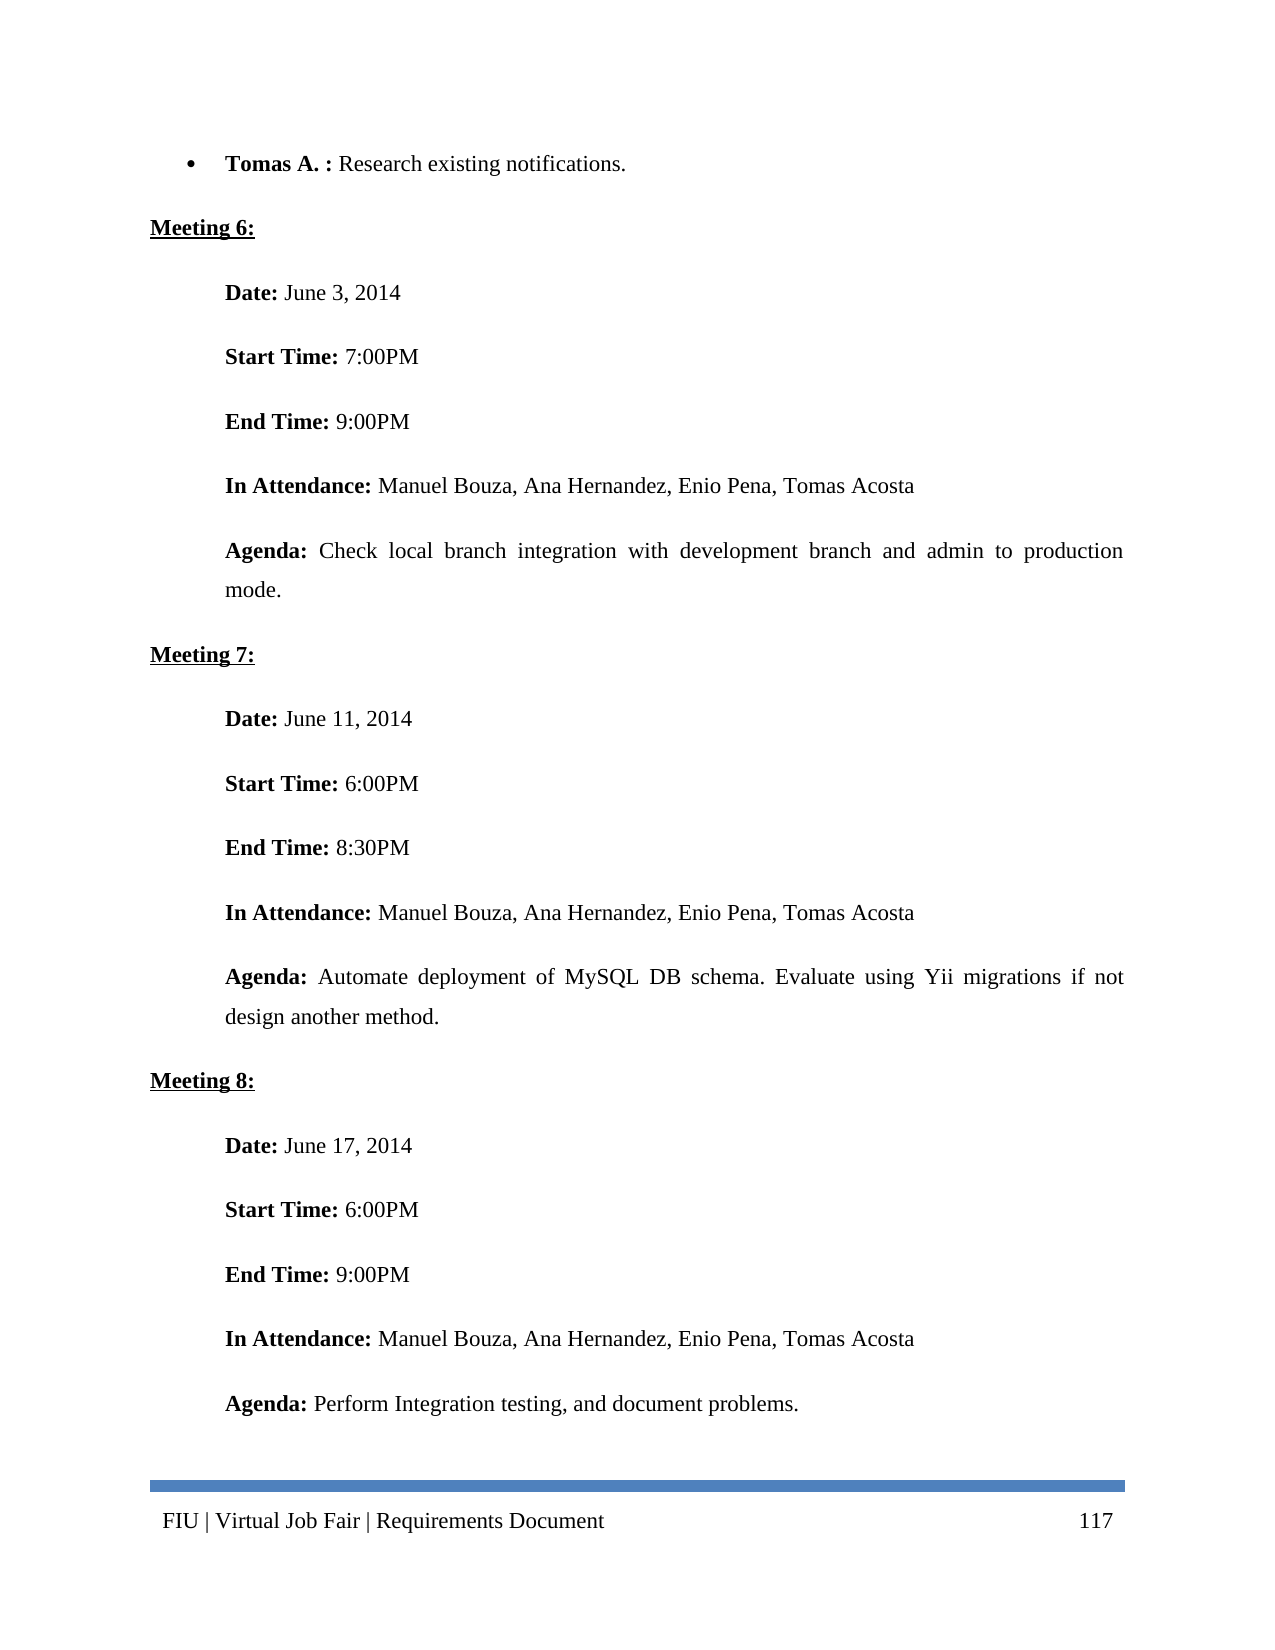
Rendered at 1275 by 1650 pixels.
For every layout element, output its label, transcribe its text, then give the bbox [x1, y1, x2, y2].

text Meeting 7: [150, 641, 1125, 667]
text Date: June 17, 2014 [225, 1132, 1125, 1158]
text End Time: 9:00PM [225, 1261, 1125, 1287]
text In Attendance: Manuel Bouza, Ana Hernandez, Enio Pena, Tomas Acosta [225, 472, 1125, 499]
text Agenda: Check local branch integration with development branch and admin to production mode. [225, 537, 1125, 603]
text Agenda: Automate deployment of MySQL DB schema. Evaluate using Yii migrations if not design another method. [225, 963, 1125, 1029]
list Tomas A. : Research existing notifications. [187, 150, 1125, 176]
text Start Time: 7:00PM [225, 343, 1125, 370]
text In Attendance: Manuel Bouza, Ana Hernandez, Enio Pena, Tomas Acosta [225, 1325, 1125, 1351]
text Agenda: Perform Integration testing, and document problems. [225, 1389, 1125, 1416]
text In Attendance: Manuel Bouza, Ana Hernandez, Enio Pena, Tomas Acosta [225, 899, 1125, 925]
text Start Time: 6:00PM [225, 770, 1125, 796]
text Meeting 6: [150, 214, 1125, 241]
text Start Time: 6:00PM [225, 1196, 1125, 1222]
text Meeting 8: [150, 1067, 1125, 1093]
text Date: June 3, 2014 [225, 279, 1125, 305]
text End Time: 9:00PM [225, 408, 1125, 434]
text End Time: 8:30PM [225, 834, 1125, 861]
text Date: June 11, 2014 [225, 705, 1125, 732]
